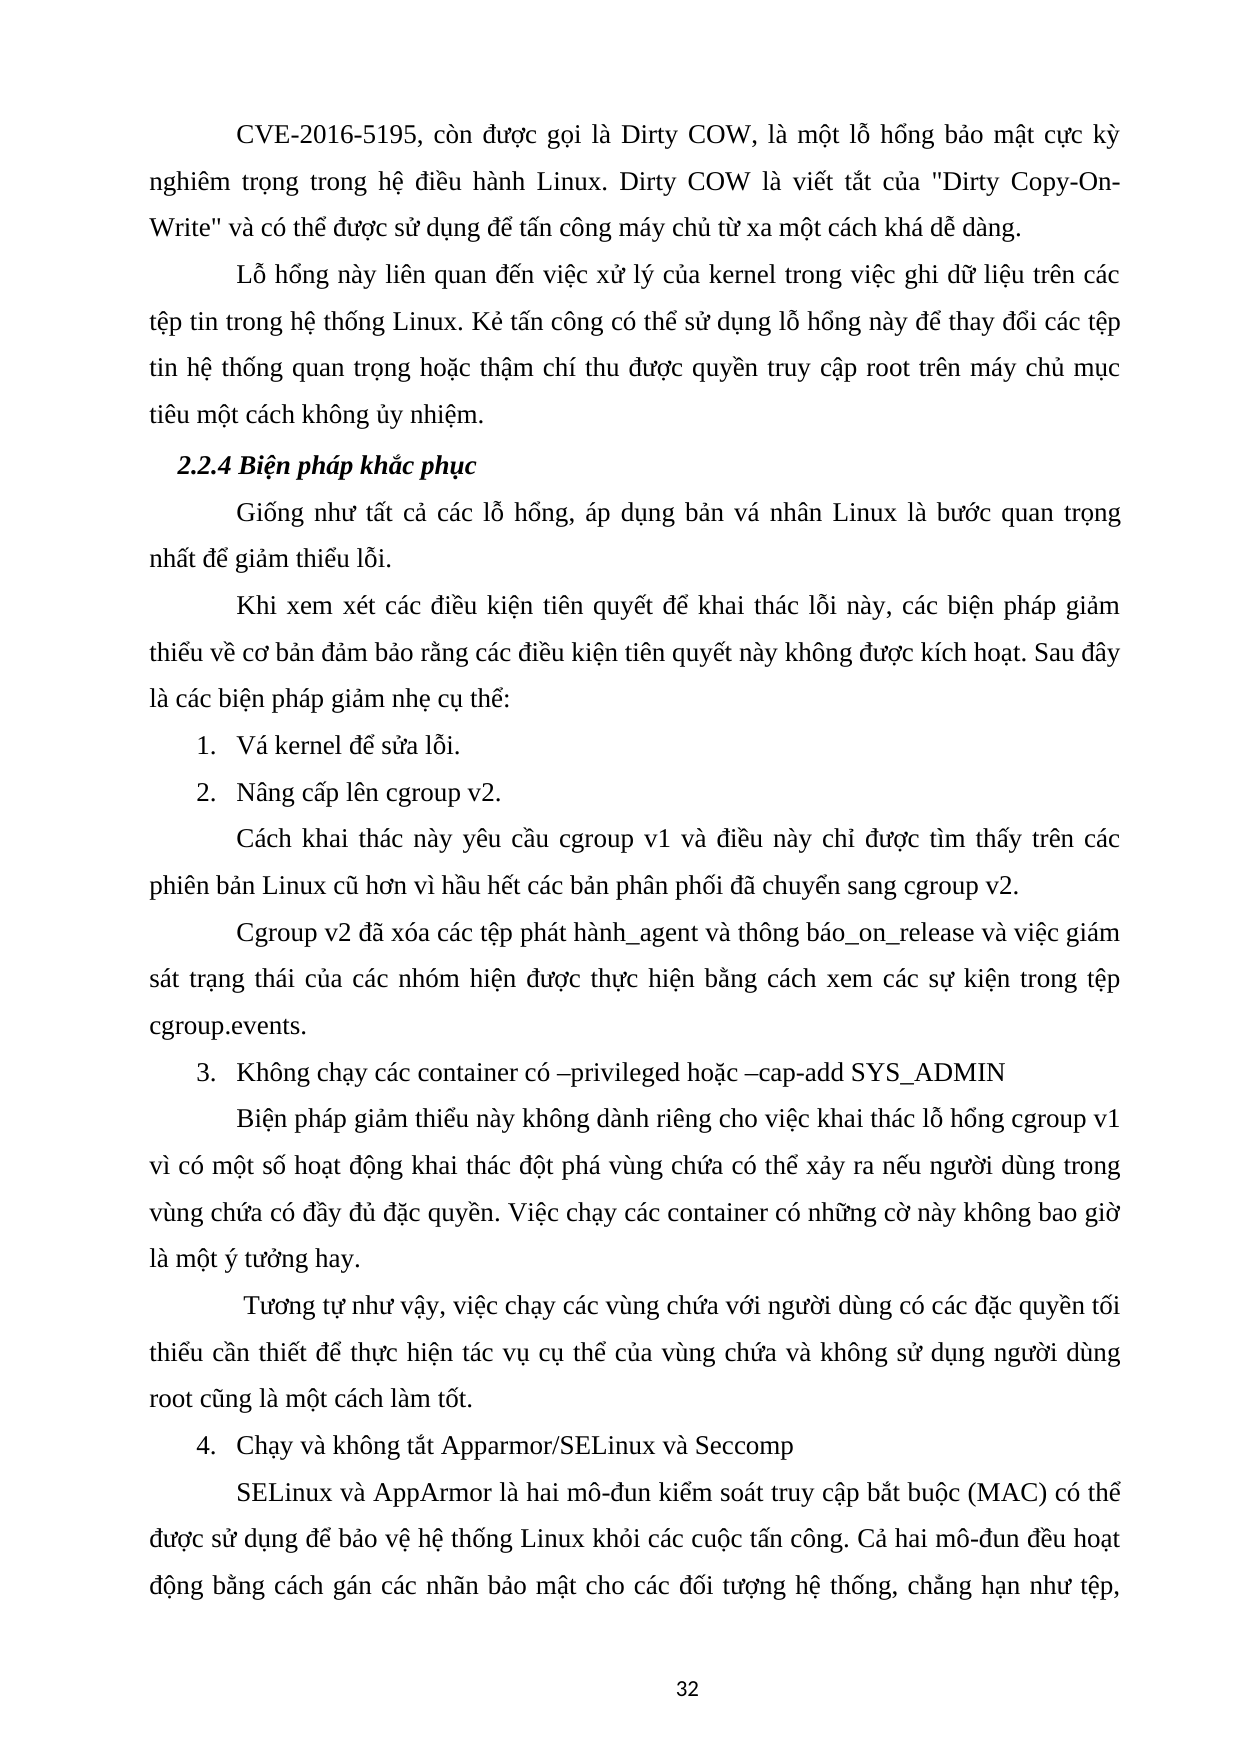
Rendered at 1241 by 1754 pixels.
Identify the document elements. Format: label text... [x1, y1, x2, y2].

text Cách khai thác này yêu cầu cgroup v1 và điều này chỉ được tìm thấy trên các phiên bản Linux cũ hơn vì hầu hết các bản phân phối đã chuyển sang cgroup v2. [149, 822, 1122, 900]
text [149, 1476, 1122, 1600]
list Không chạy các container có –privileged hoặc –cap-add SYS_ADMIN [149, 1056, 1122, 1087]
text Cgroup v2 đã xóa các tệp phát hành_agent và thông báo_on_release và việc giám sát trạng thái của các nhóm hiện được thực hiện bằng cách xem các sự kiện trong tệp cgroup.events. [149, 916, 1122, 1040]
text Khi xem xét các điều kiện tiên quyết để khai thác lỗi này, các biện pháp giảm thiểu về cơ bản đảm bảo rằng các điều kiện tiên quyết này không được kích hoạt. Sau đây là các biện pháp giảm nhẹ cụ thể: [149, 589, 1122, 713]
subtitle 2.2.4 Biện pháp khắc phục [177, 449, 1122, 480]
text Lỗ hổng này liên quan đến việc xử lý của kernel trong việc ghi dữ liệu trên các tệp tin trong hệ thống Linux. Kẻ tấn công có thể sử dụng lỗ hổng này để thay đổi các tệp tin hệ thống quan trọng hoặc thậm chí thu được quyền truy cập root trên máy chủ mục tiêu một cách không ủy nhiệm. [149, 258, 1122, 429]
text Biện pháp giảm thiểu này không dành riêng cho việc khai thác lỗ hổng cgroup v1 vì có một số hoạt động khai thác đột phá vùng chứa có thể xảy ra nếu người dùng trong vùng chứa có đầy đủ đặc quyền. Việc chạy các container có những cờ này không bao giờ là một ý tưởng hay. [149, 1102, 1122, 1273]
list Chạy và không tắt Apparmor/SELinux và Seccomp [149, 1429, 1122, 1460]
list Vá kernel để sửa lỗi. [149, 729, 1122, 760]
text CVE-2016-5195, còn được gọi là Dirty COW, là một lỗ hổng bảo mật cực kỳ nghiêm trọng trong hệ điều hành Linux. Dirty COW là viết tắt của "Dirty Copy-On-Write" và có thể được sử dụng để tấn công máy chủ từ xa một cách khá dễ dàng. [149, 118, 1122, 243]
text Tương tự như vậy, việc chạy các vùng chứa với người dùng có các đặc quyền tối thiểu cần thiết để thực hiện tác vụ cụ thể của vùng chứa và không sử dụng người dùng root cũng là một cách làm tốt. [149, 1289, 1122, 1413]
list Nâng cấp lên cgroup v2. [149, 776, 1122, 807]
text Giống như tất cả các lỗ hổng, áp dụng bản vá nhân Linux là bước quan trọng nhất để giảm thiểu lỗi. [149, 496, 1122, 573]
